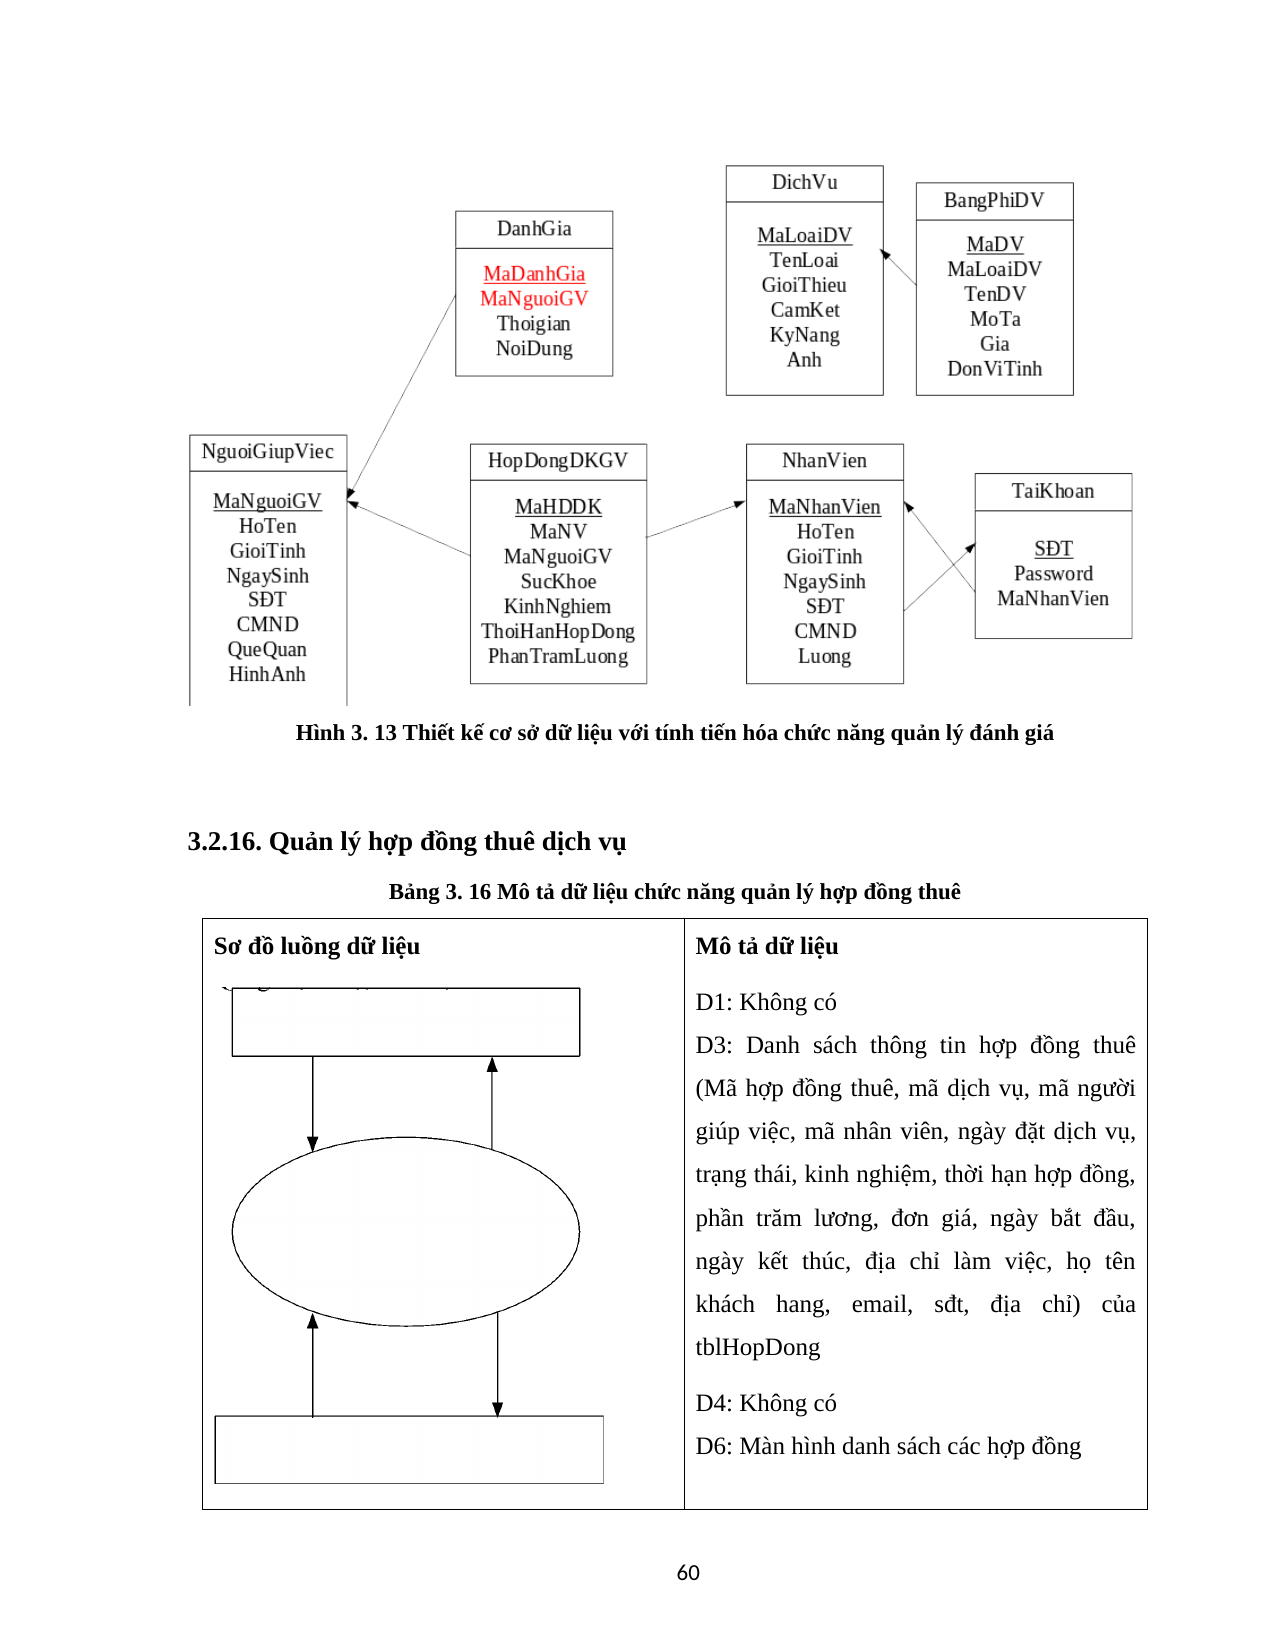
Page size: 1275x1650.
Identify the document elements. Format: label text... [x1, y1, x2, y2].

table_header Mô tả dữ liệu D1: Không có D3: Danh sách thông tin hợp đồng thuê (Mã hợp đồng thuê, mã dịch vụ, mã người giúp việc, mã nhân viên, ngày đặt dịch vụ, trạng thái, kinh nghiệm, thời hạn hợp đồng, phần trăm lương, đơn giá, ngày bắt đầu, ngày kết thúc, địa chỉ làm việc, họ tên khách hang, email, sđt, địa chỉ) của tblHopDong D4: Không có D6: Màn hình danh sách các hợp đồng [685, 919, 1147, 1509]
text Hình 3. 13 Thiết kế cơ sở dữ liệu với tính tiến hóa chức năng quản lý đánh giá [187, 719, 1162, 745]
picture [213, 987, 604, 1484]
text 3.2.16. Quản lý hợp đồng thuê dịch vụ [187, 826, 1162, 857]
text Bảng 3. 16 Mô tả dữ liệu chức năng quản lý hợp đồng thuê [187, 878, 1162, 905]
table_header Sơ đồ luồng dữ liệu [203, 919, 684, 1509]
